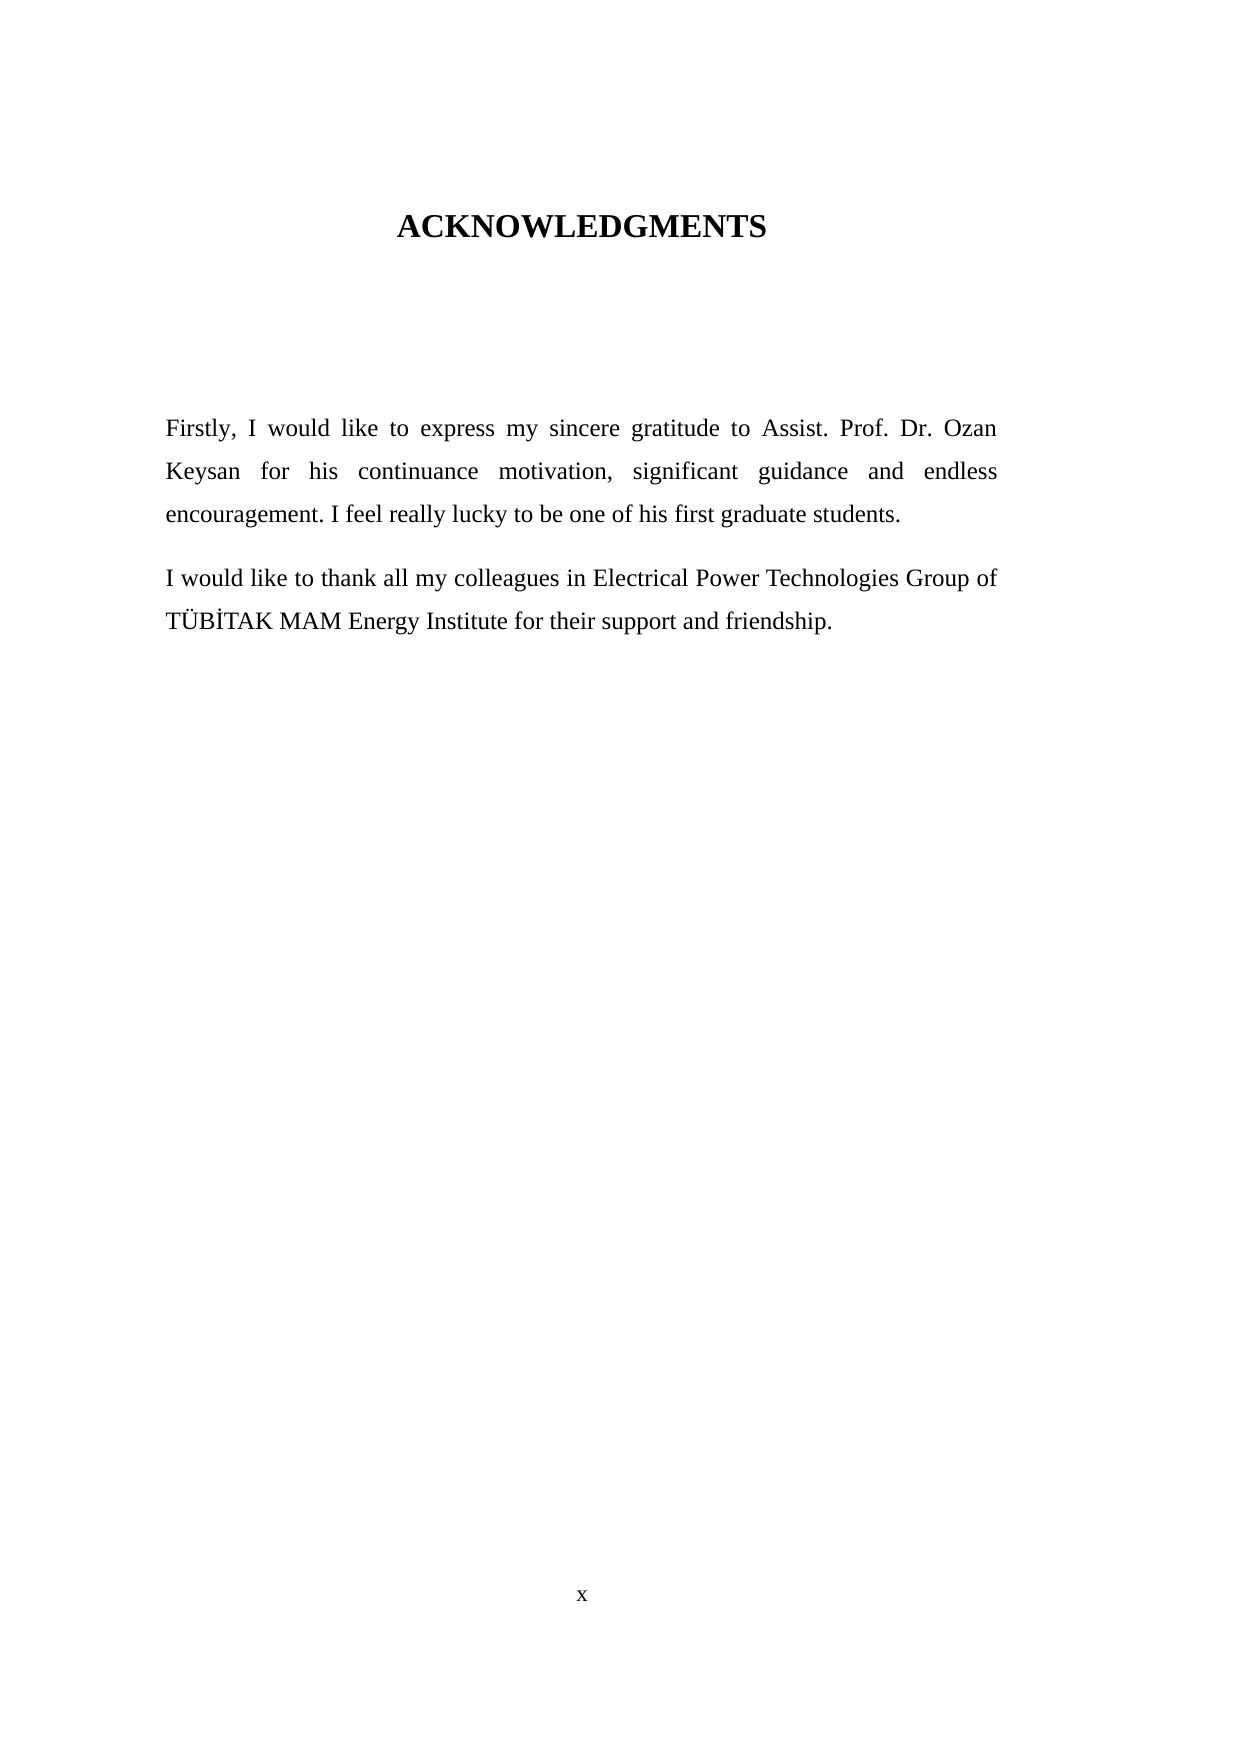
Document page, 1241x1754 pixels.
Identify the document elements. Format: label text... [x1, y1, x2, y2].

text I would like to thank all my colleagues in Electrical Power Technologies Group of TÜBİTAK MAM Energy Institute for their support and friendship. [165, 563, 998, 635]
text ACKNOWLEDGMENTS [165, 207, 998, 245]
text Firstly, I would like to express my sincere gratitude to Assist. Prof. Dr. Ozan Keysan for his continuance motivation, significant guidance and endless encouragement. I feel really lucky to be one of his first graduate students. [165, 413, 998, 528]
